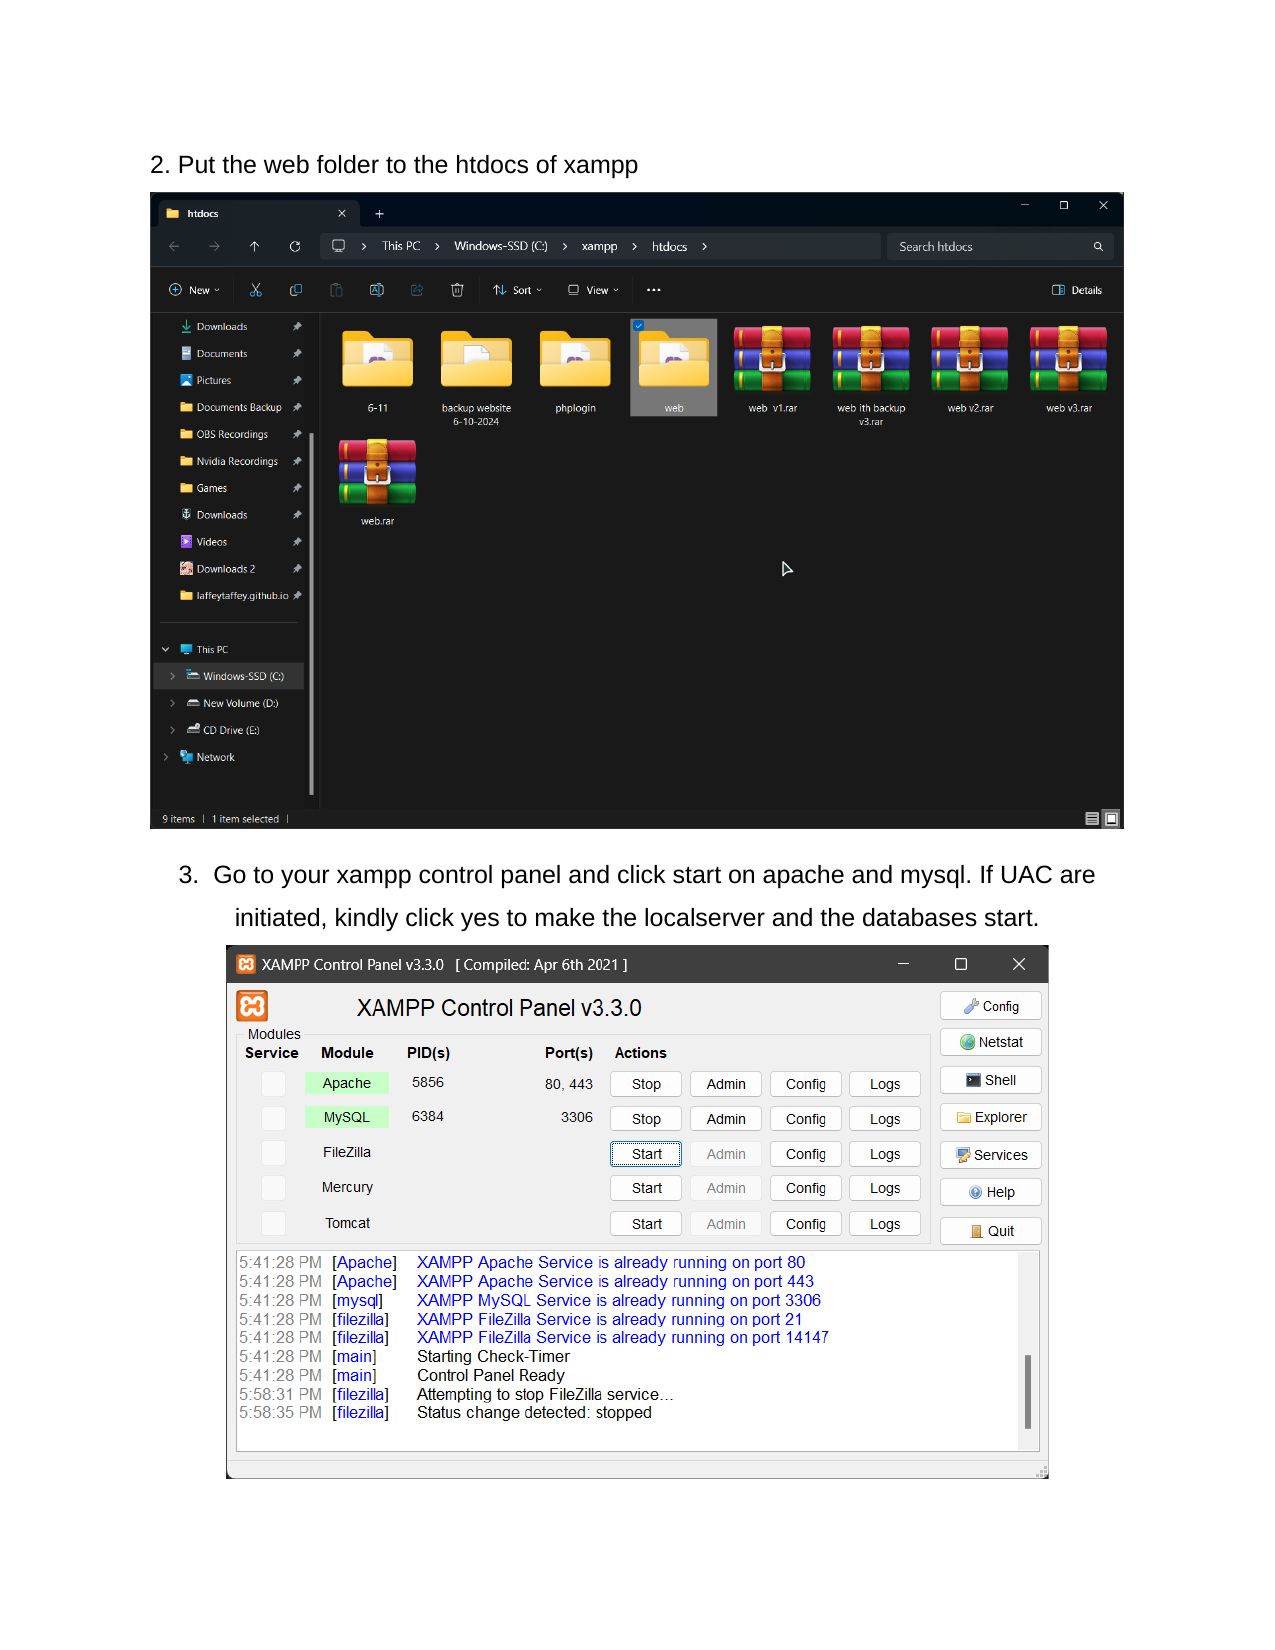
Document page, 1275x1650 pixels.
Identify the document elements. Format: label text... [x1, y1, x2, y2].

picture [226, 945, 1049, 1479]
picture [150, 192, 1124, 829]
